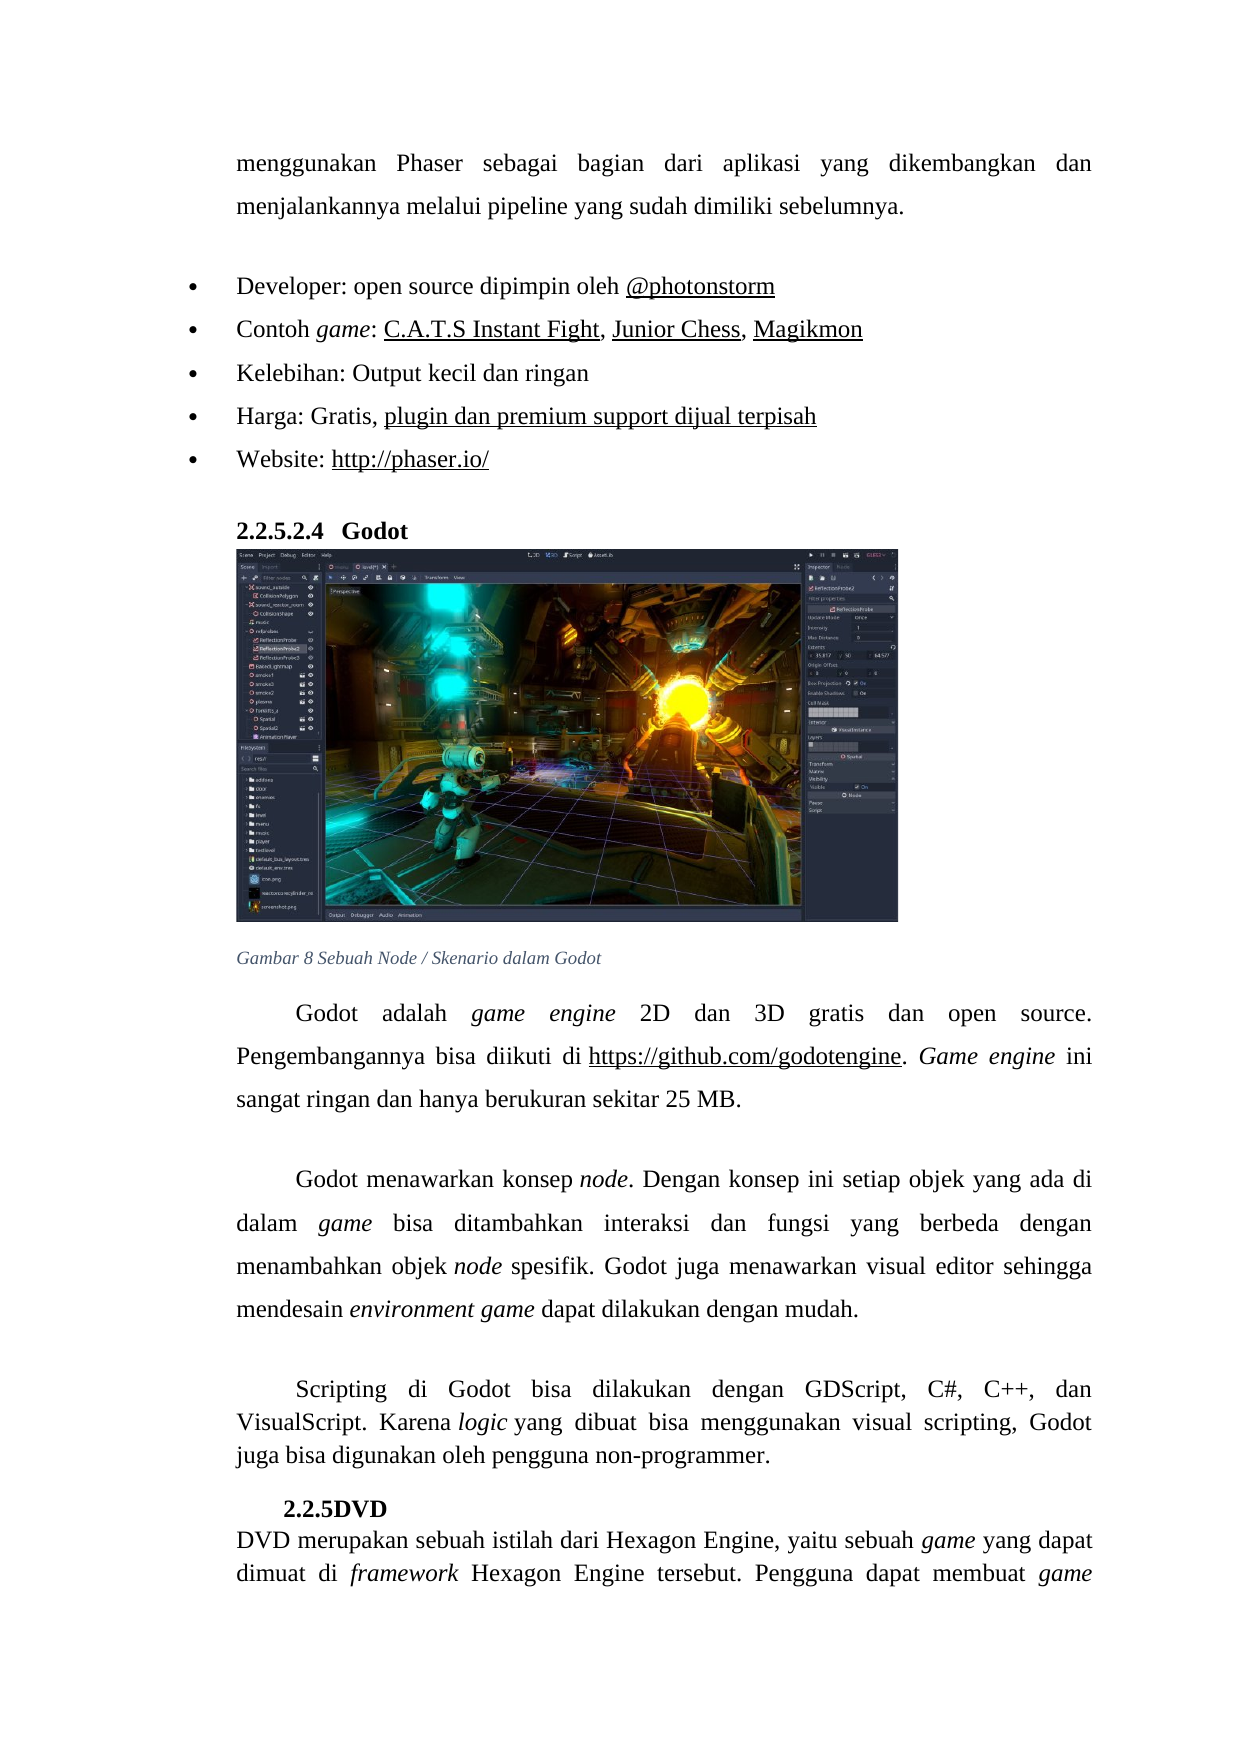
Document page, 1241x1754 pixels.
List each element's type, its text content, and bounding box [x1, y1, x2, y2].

subtitle Godot [236, 516, 1092, 545]
list Developer: open source dipimpin oleh @photonstorm [189, 271, 1092, 300]
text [236, 1525, 1092, 1587]
list Harga: Gratis, plugin dan premium support dijual terpisah [189, 401, 1092, 429]
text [236, 148, 1092, 219]
text Godot menawarkan konsep node. Dengan konsep ini setiap objek yang ada di dalam game bisa ditambahkan interaksi dan fungsi yang berbeda dengan menambahkan objek node spesifik. Godot juga menawarkan visual editor sehingga mendesain environment game dapat dilakukan dengan mudah. [236, 1164, 1092, 1323]
text Scripting di Godot bisa dilakukan dengan GDScript, C#, C++, dan VisualScript. Karena logic yang dibuat bisa menggunakan visual scripting, Godot juga bisa digunakan oleh pengguna non-programmer. [236, 1374, 1092, 1469]
list Kelebihan: Output kecil dan ringan [189, 358, 1092, 386]
text Godot adalah game engine 2D dan 3D gratis dan open source. Pengembangannya bisa diikuti di https://github.com/godotengine. Game engine ini sangat ringan dan hanya berukuran sekitar 25 MB. [236, 998, 1092, 1113]
picture [236, 549, 899, 922]
list Contoh game: C.A.T.S Instant Fight, Junior Chess, Magikmon [189, 314, 1092, 343]
text Gambar 8 Sebuah Node / Skenario dalam Godot [236, 947, 1092, 968]
subtitle DVD [283, 1494, 1092, 1523]
list Website: http://phaser.io/ [189, 444, 1092, 473]
